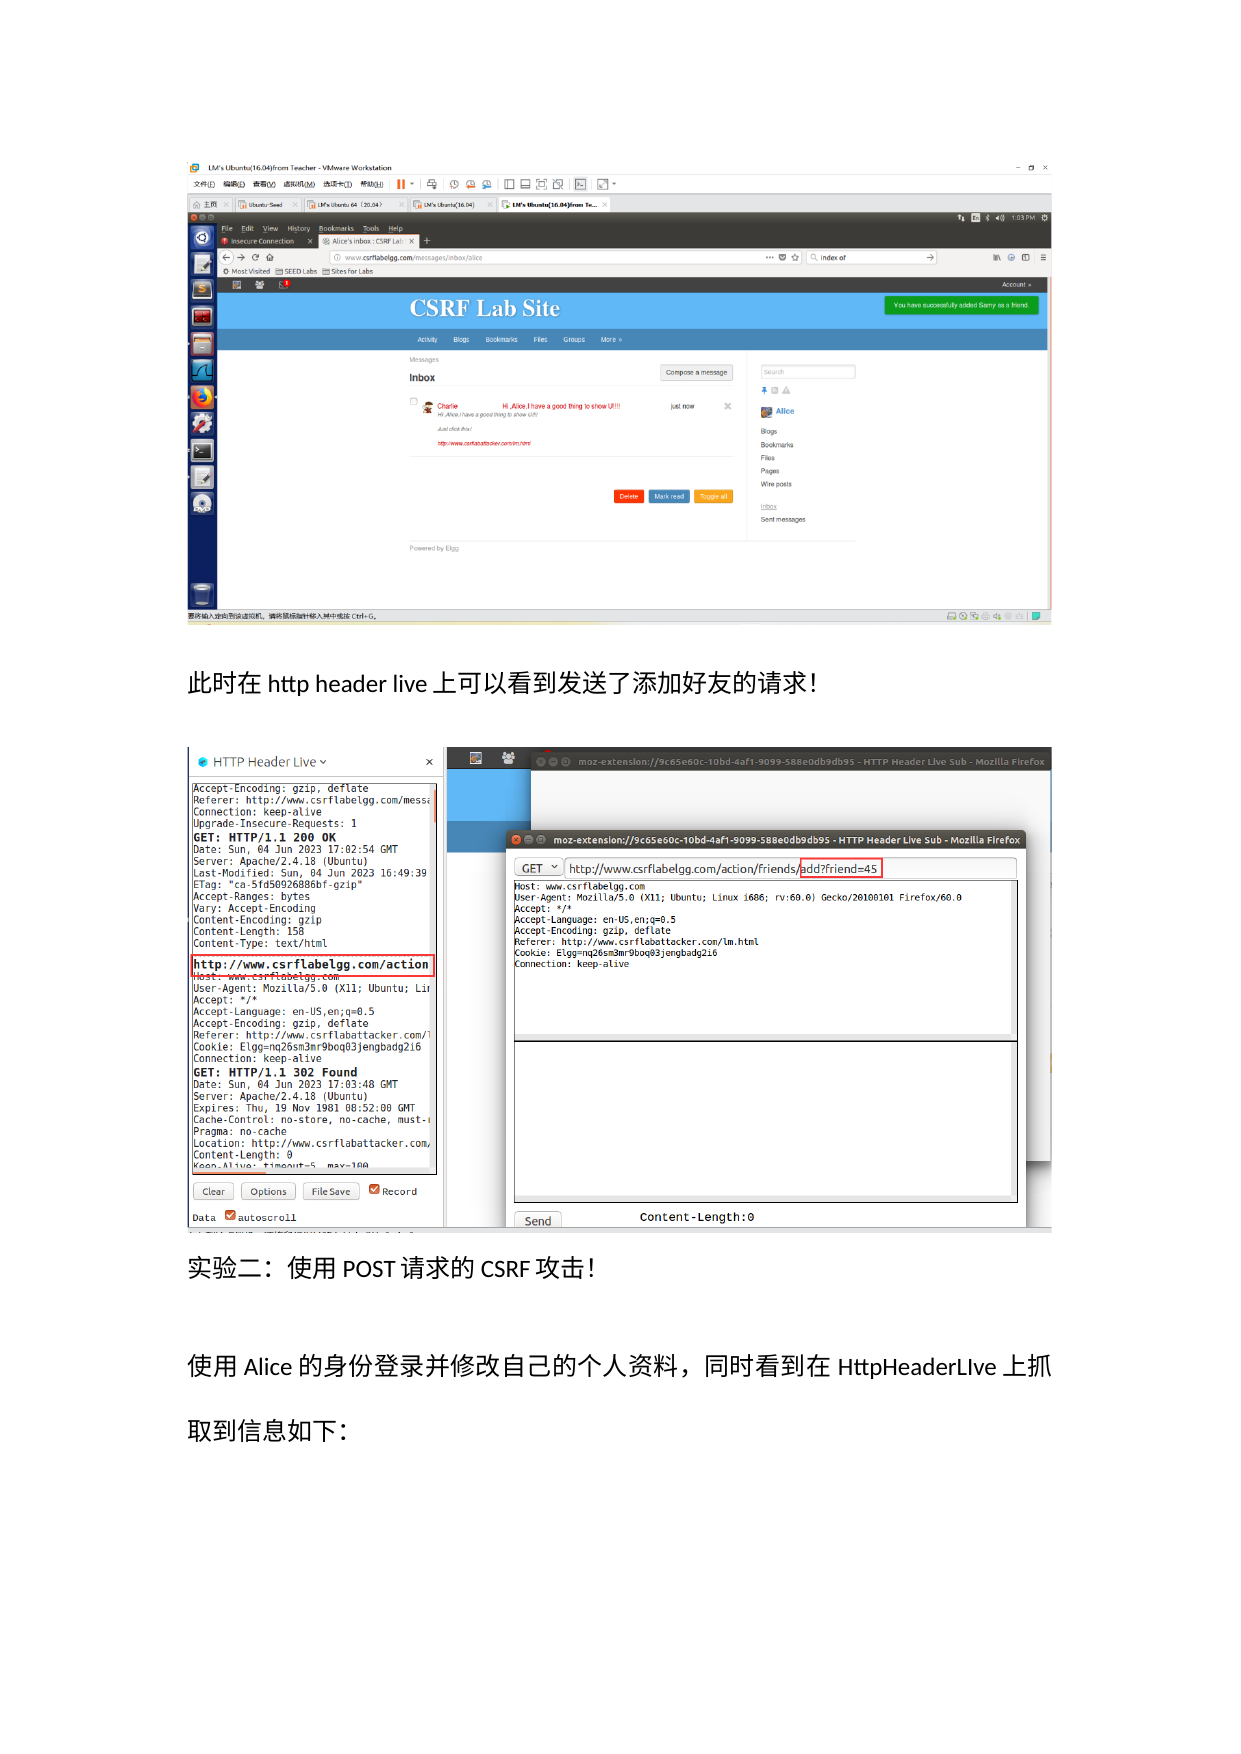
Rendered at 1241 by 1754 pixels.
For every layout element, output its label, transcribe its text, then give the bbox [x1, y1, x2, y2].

picture [187, 747, 1052, 1233]
text 使用Alice的身份登录并修改自己的个人资料，同时看到在HttpHeaderLIve上抓取到信息如下： [187, 1332, 1053, 1462]
text 实验二：使用POST请求的CSRF攻击！ [187, 1234, 1053, 1299]
text 此时在http header live上可以看到发送了添加好友的请求！ [187, 649, 1053, 714]
picture [187, 162, 1052, 625]
